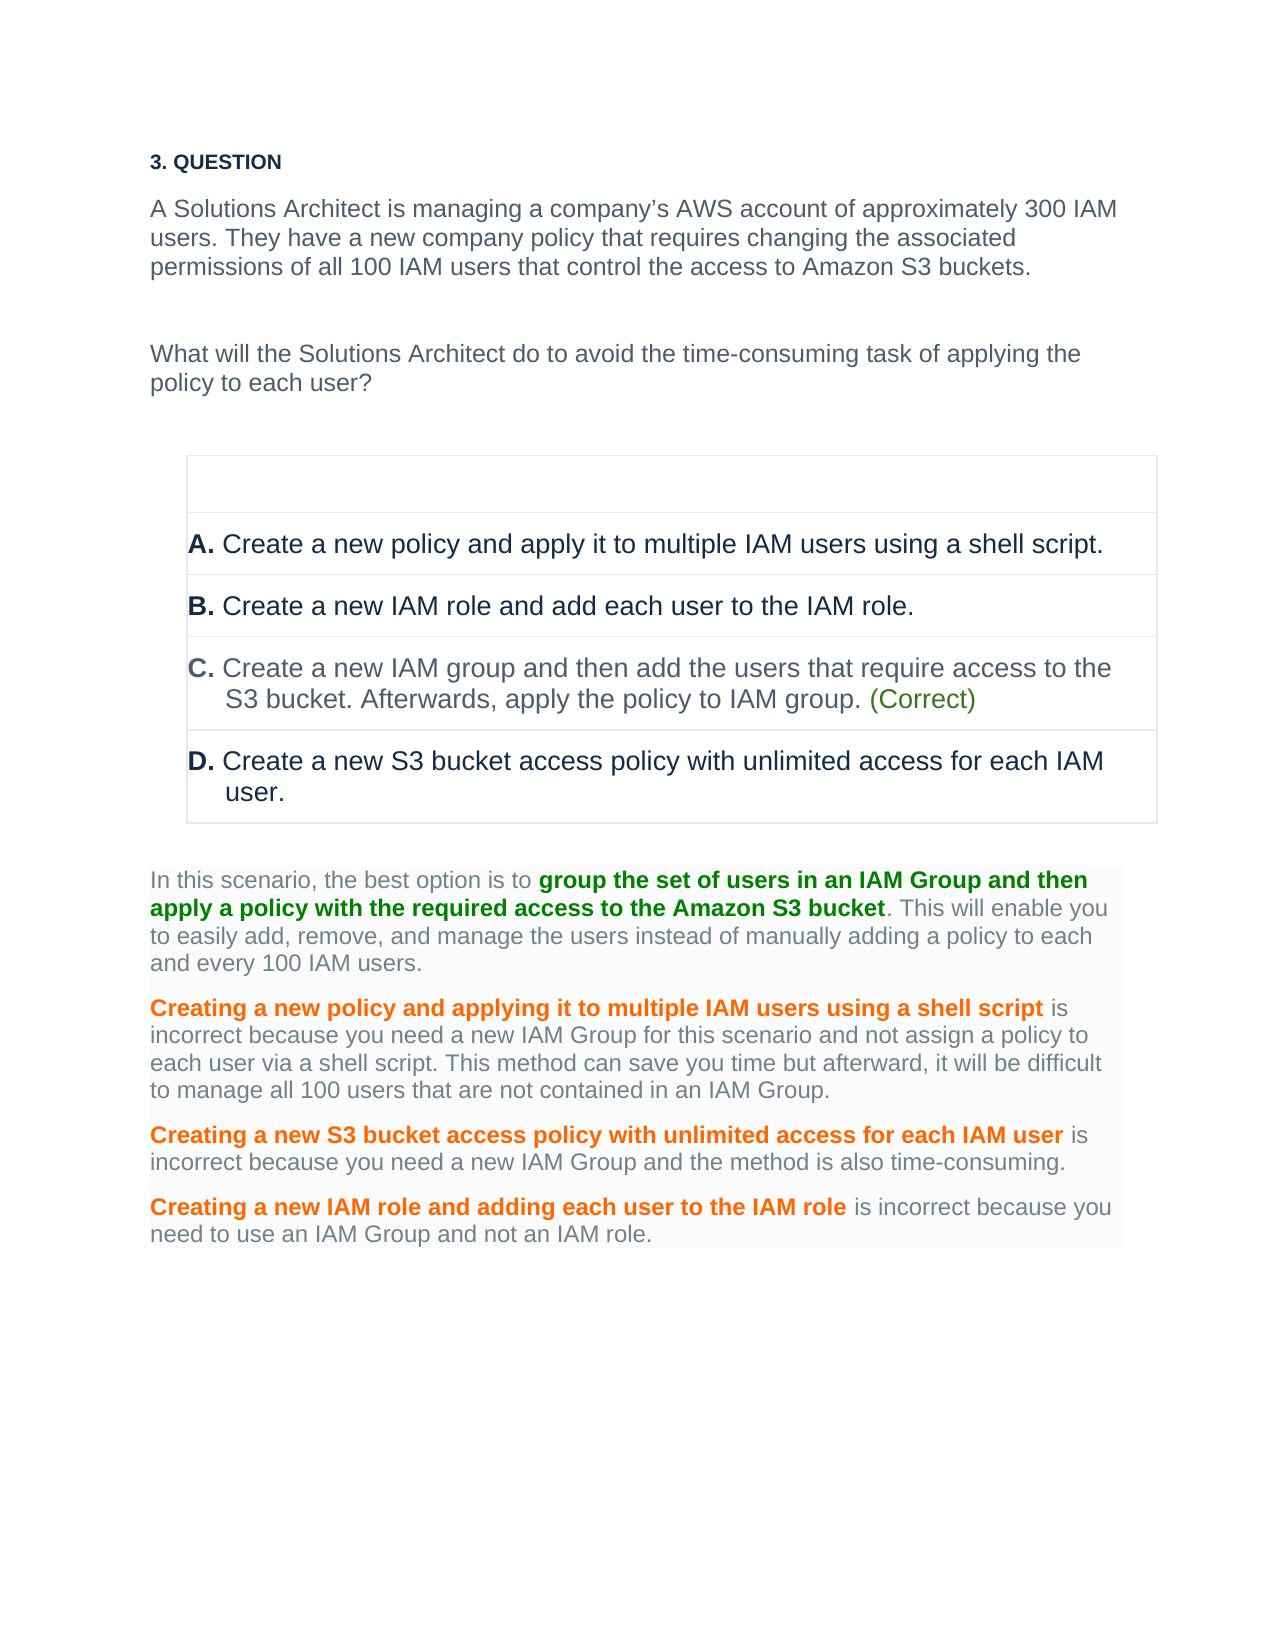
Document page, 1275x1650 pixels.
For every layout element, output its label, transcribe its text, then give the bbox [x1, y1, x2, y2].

text In this scenario, the best option is to group the set of users in an IAM Group and then apply a policy with the required access to the Amazon S3 bucket. This will enable you to easily add, remove, and manage the users instead of manually adding a policy to each and every 100 IAM users. [150, 866, 1125, 977]
text Creating a new S3 bucket access policy with unlimited access for each IAM user is incorrect because you need a new IAM Group and the method is also time-consuming. [150, 1121, 1125, 1176]
text Creating a new policy and applying it to multiple IAM users using a shell script is incorrect because you need a new IAM Group for this scenario and not assign a policy to each user via a shell script. This method can save you time but afterward, it will be difficult to manage all 100 users that are not contained in an IAM Group. [150, 993, 1125, 1104]
text Creating a new IAM role and adding each user to the IAM role is incorrect because you need to use an IAM Group and not an IAM role. [150, 1192, 1125, 1248]
list A. Create a new policy and apply it to multiple IAM users using a shell script. [188, 513, 1156, 574]
list D. Create a new S3 bucket access policy with unlimited access for each IAM user. [188, 731, 1156, 822]
list B. Create a new IAM role and add each user to the IAM role. [188, 575, 1156, 636]
text A Solutions Architect is managing a company’s AWS account of approximately 300 IAM users. They have a new company policy that requires changing the associated permissions of all 100 IAM users that control the access to Amazon S3 buckets. [150, 194, 1125, 280]
text What will the Solutions Architect do to avoid the time-consuming task of applying the policy to each user? [150, 339, 1125, 396]
list C. Create a new IAM group and then add the users that require access to the S3 bucket. Afterwards, apply the policy to IAM group. (Correct) [188, 637, 1156, 729]
text 3. QUESTION [150, 150, 1125, 174]
